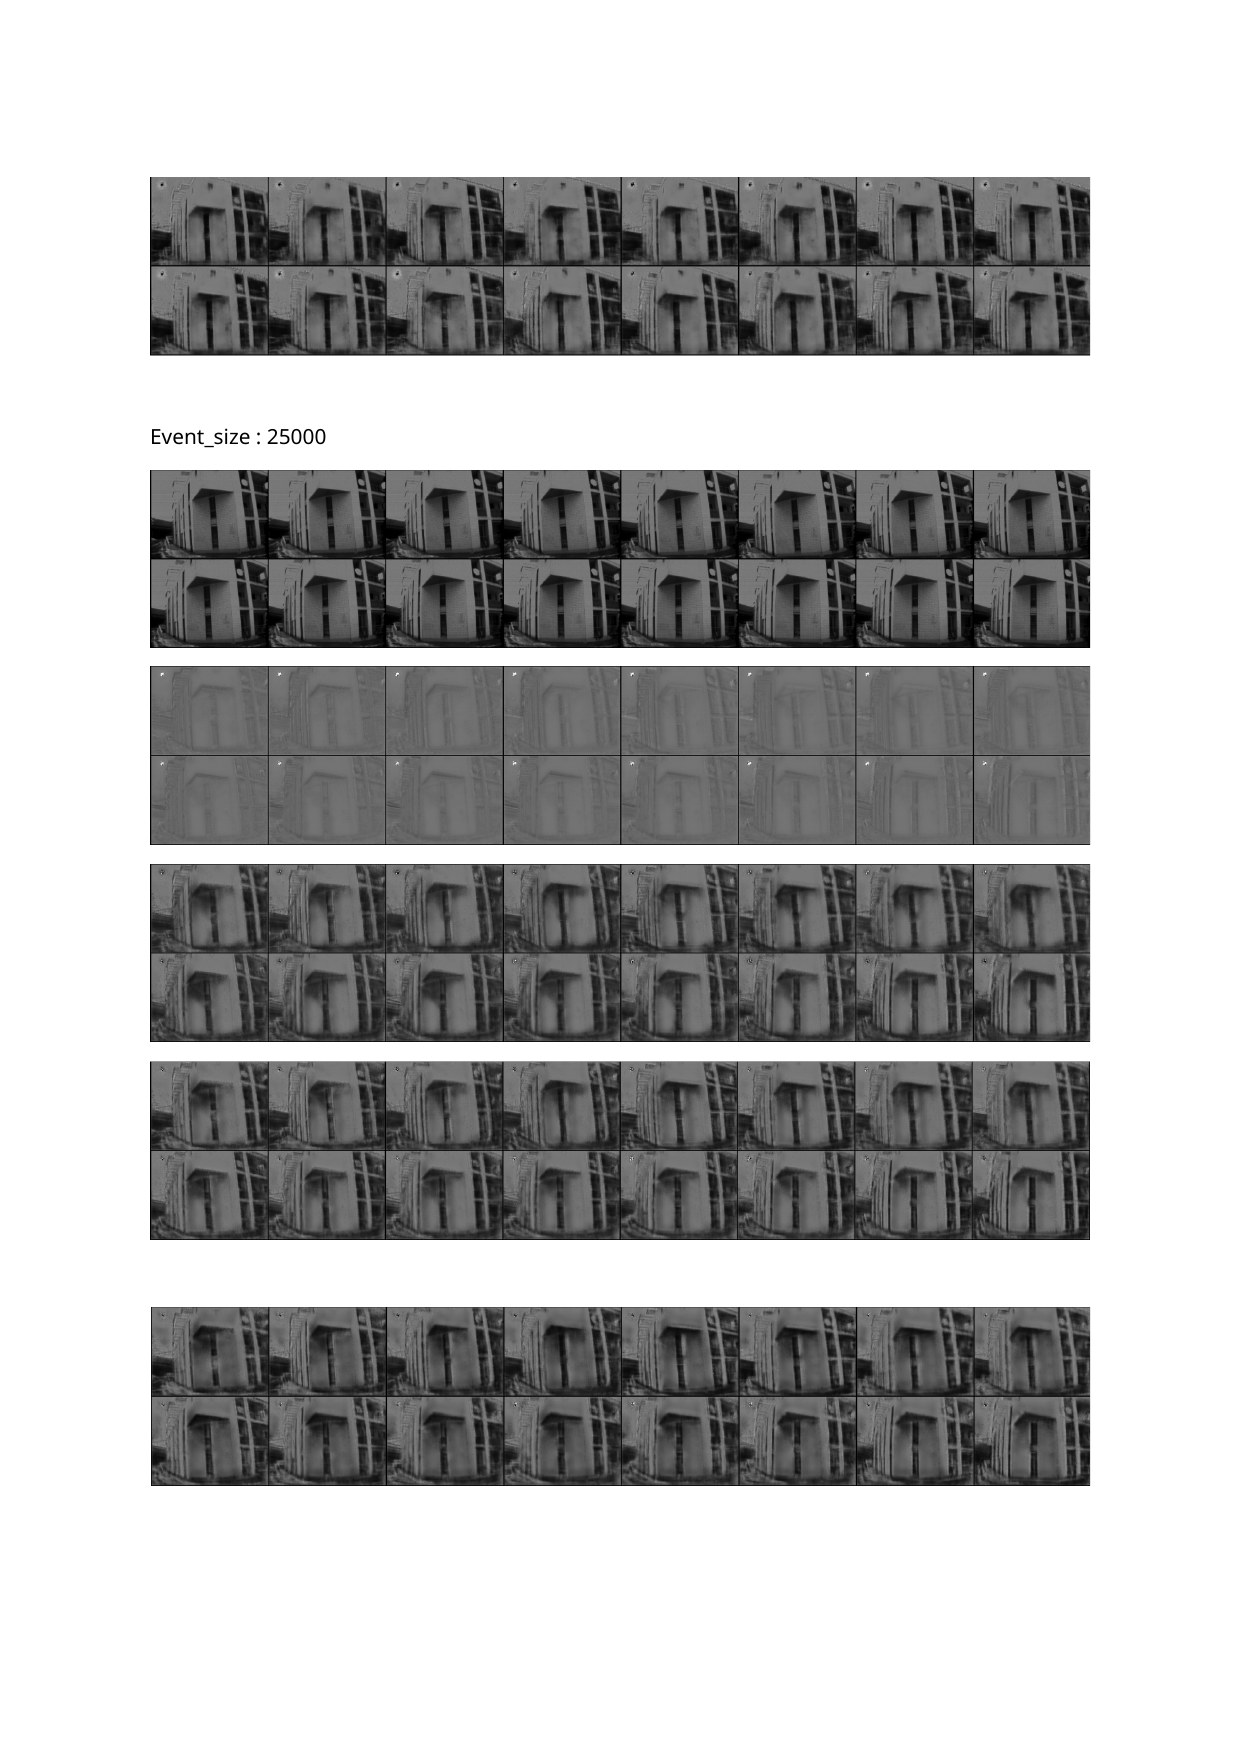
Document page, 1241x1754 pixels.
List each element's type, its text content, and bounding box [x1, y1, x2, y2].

picture [150, 864, 1091, 1042]
picture [150, 666, 1091, 846]
picture [150, 177, 1091, 357]
picture [150, 1060, 1091, 1241]
text Event_size : 25000 [150, 422, 1090, 451]
picture [150, 469, 1091, 648]
picture [150, 1306, 1091, 1489]
